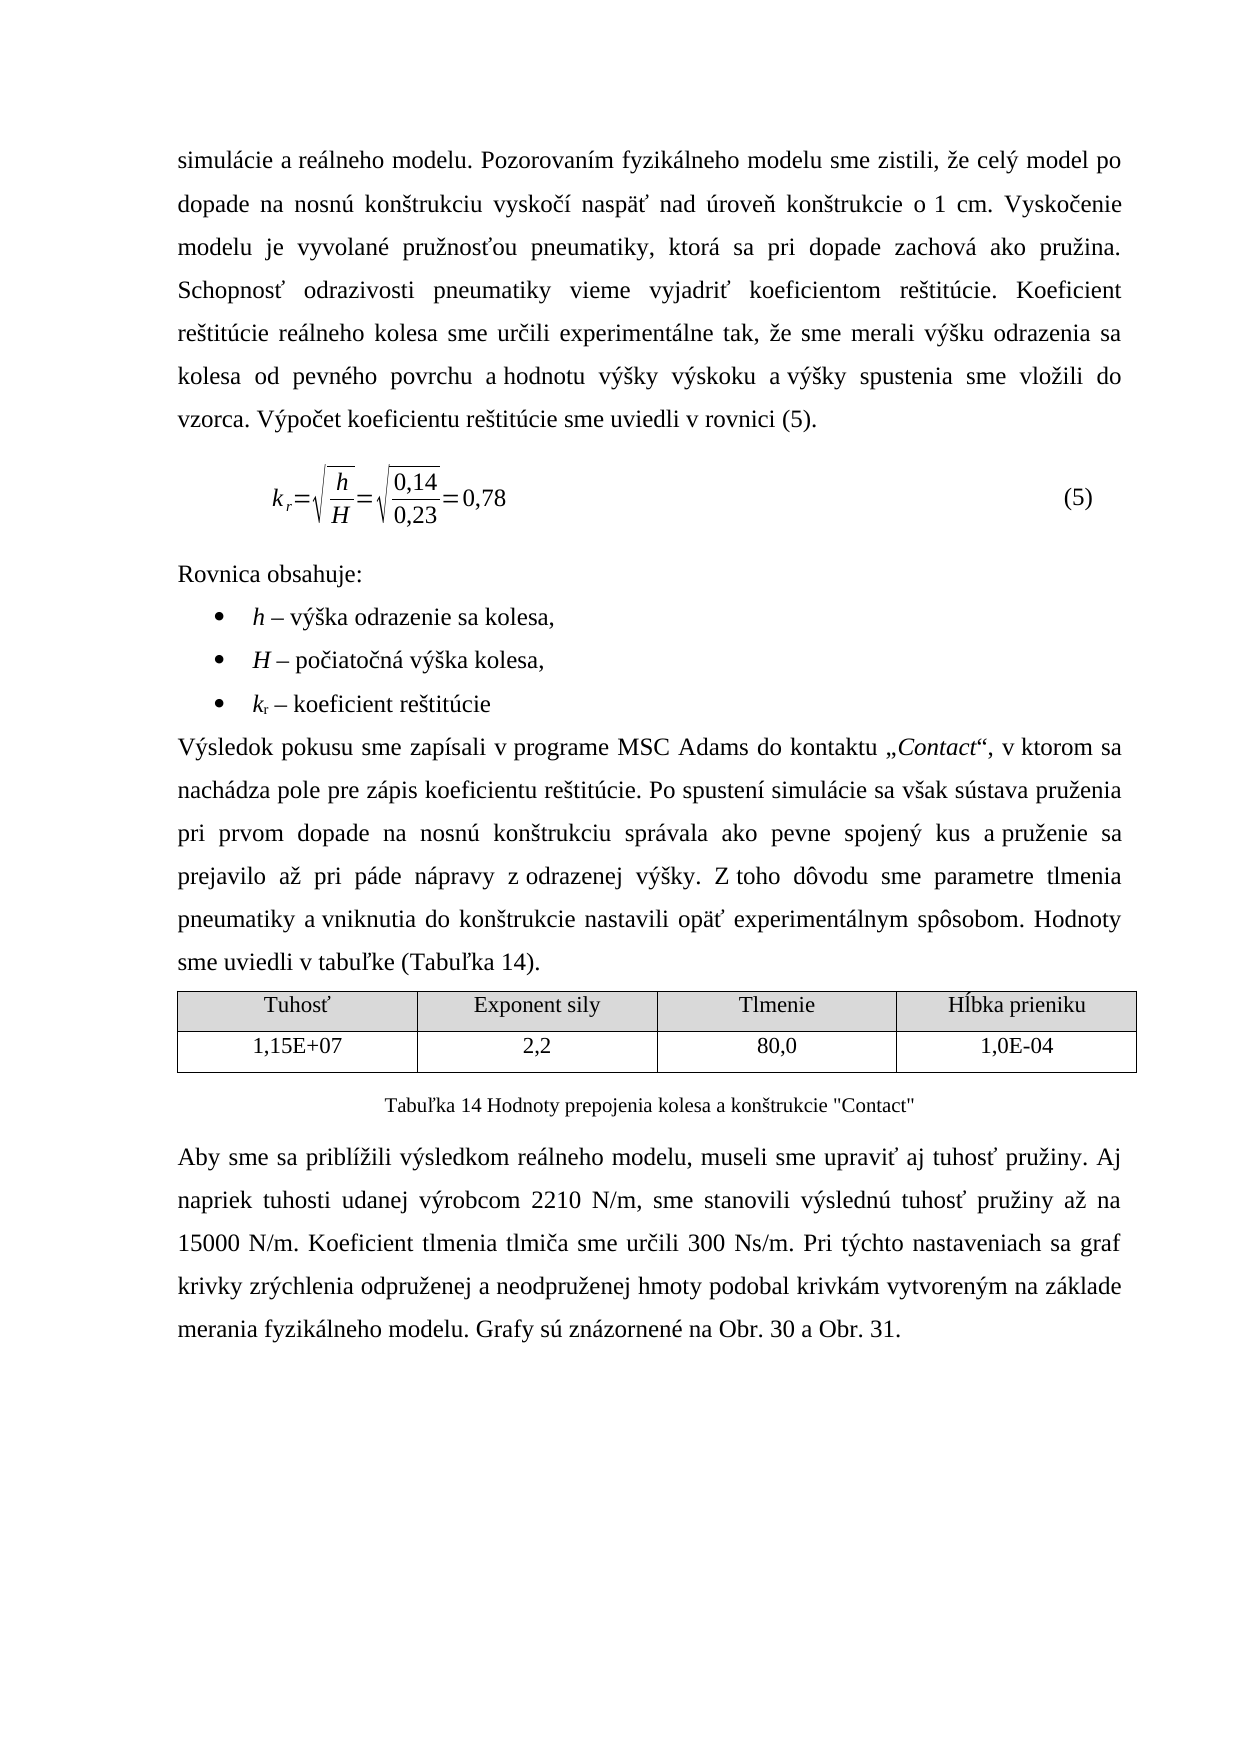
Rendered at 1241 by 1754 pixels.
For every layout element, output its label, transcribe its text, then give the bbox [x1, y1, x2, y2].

list kr – koeficient reštitúcie [215, 689, 1122, 717]
text Výsledok pokusu sme zapísali v programe MSC Adams do kontaktu „Contact“, v ktorom sa nachádza pole pre zápis koeficientu reštitúcie. Po spustení simulácie sa však sústava pruženia pri prvom dopade na nosnú konštrukciu správala ako pevne spojený kus a pruženie sa prejavilo až pri páde nápravy z odrazenej výšky. Z toho dôvodu sme parametre tlmenia pneumatiky a vniknutia do konštrukcie nastavili opäť experimentálnym spôsobom. Hodnoty sme uviedli v tabuľke (Tabuľka 14). [177, 732, 1122, 976]
table_header Hĺbka prieniku [897, 992, 1136, 1031]
list H – počiatočná výška kolesa, [215, 646, 1122, 674]
table_header Tuhosť [178, 992, 417, 1031]
table_cell 2,2 [418, 1032, 657, 1072]
list h – výška odrazenie sa kolesa, [215, 602, 1122, 631]
text Rovnica obsahuje: [177, 559, 1122, 588]
table_cell 80,0 [658, 1032, 896, 1072]
table_header Tlmenie [658, 992, 896, 1031]
table_header Exponent sily [418, 992, 657, 1031]
table_cell 1,15E+07 [178, 1032, 417, 1072]
table_cell 1,0E-04 [897, 1032, 1136, 1072]
text Aby sme sa priblížili výsledkom reálneho modelu, museli sme upraviť aj tuhosť pružiny. Aj napriek tuhosti udanej výrobcom 2210 N/m, sme stanovili výslednú tuhosť pružiny až na 15000 N/m. Koeficient tlmenia tlmiča sme určili 300 Ns/m. Pri týchto nastaveniach sa graf krivky zrýchlenia odpruženej a neodpruženej hmoty podobal krivkám vytvoreným na základe merania fyzikálneho modelu. Grafy sú znázornené na Obr. 30 a Obr. 31. [177, 1142, 1122, 1343]
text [177, 146, 1122, 433]
